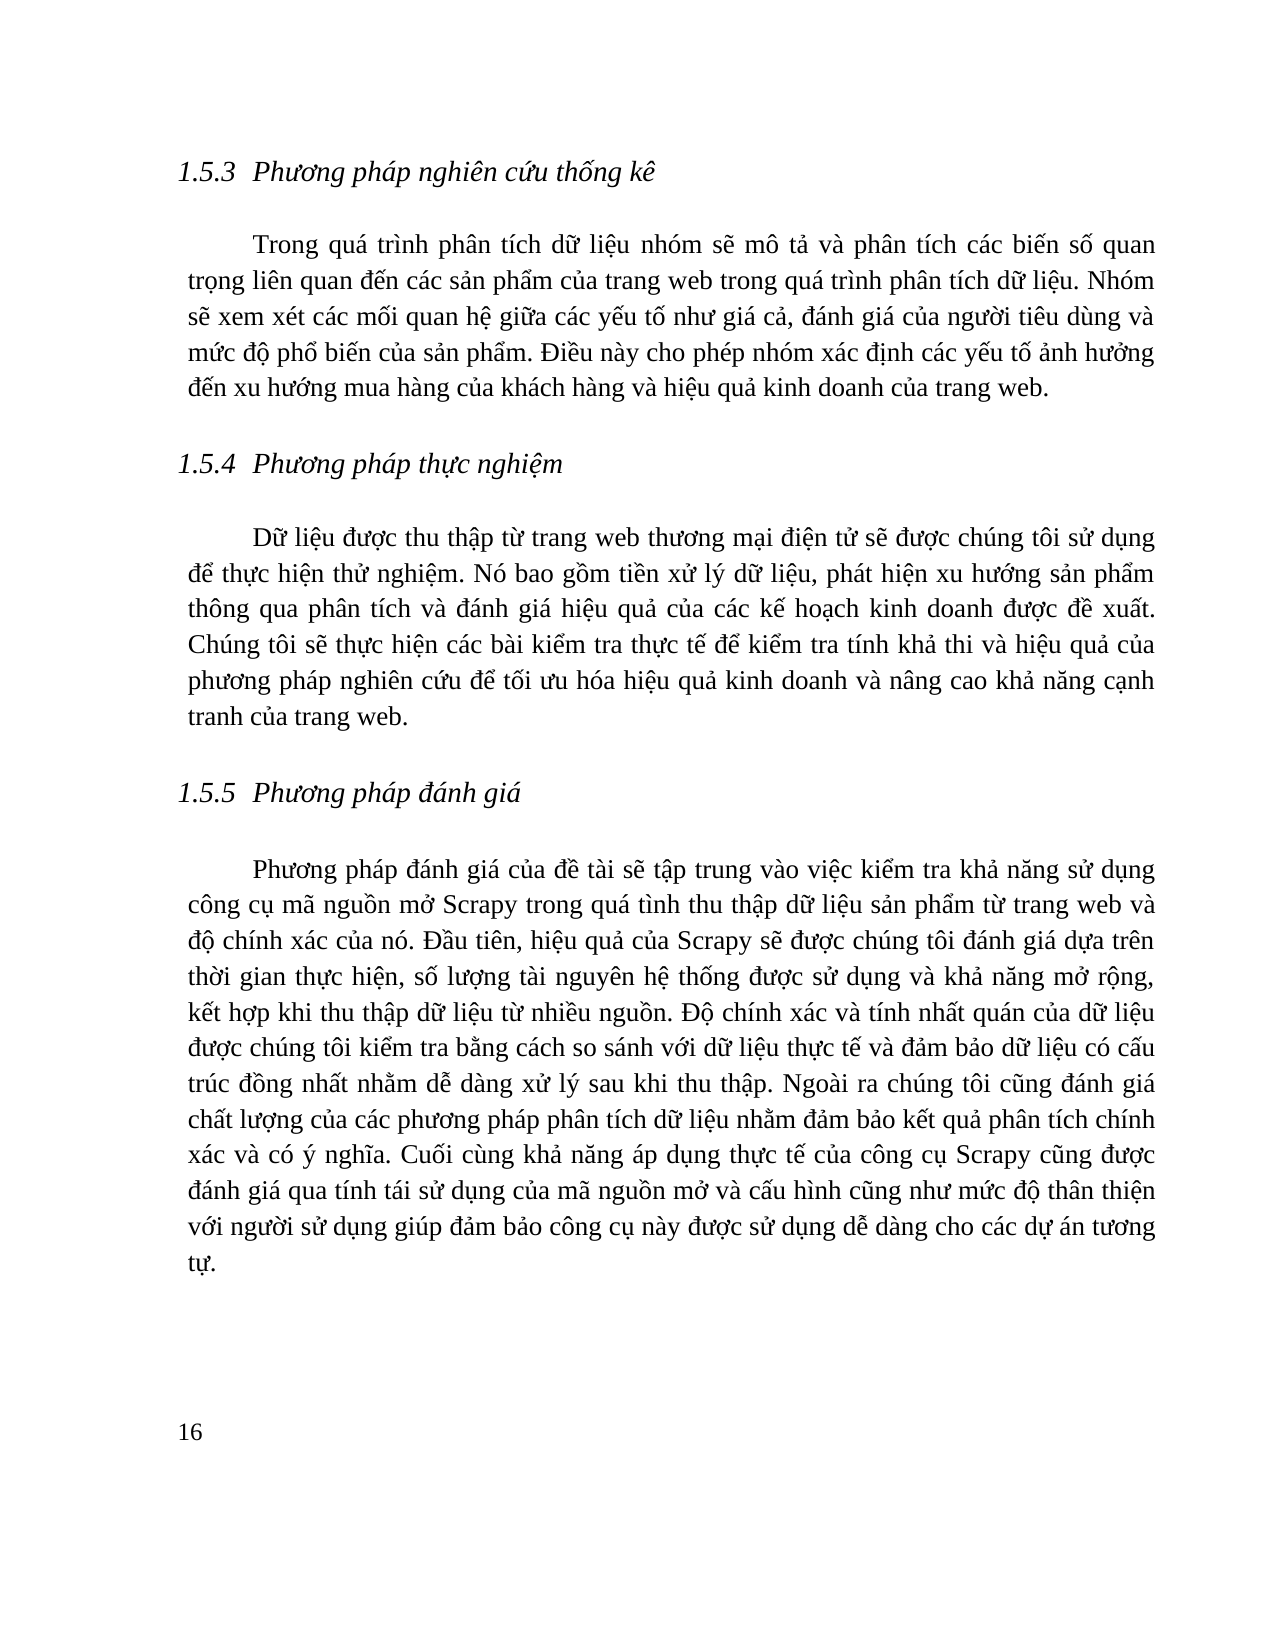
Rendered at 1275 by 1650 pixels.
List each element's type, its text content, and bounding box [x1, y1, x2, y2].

list Phương pháp thực nghiệm [177, 447, 1157, 480]
text Trong quá trình phân tích dữ liệu nhóm sẽ mô tả và phân tích các biến số quan trọng liên quan đến các sản phẩm của trang web trong quá trình phân tích dữ liệu. Nhóm sẽ xem xét các mối quan hệ giữa các yếu tố như giá cả, đánh giá của người tiêu dùng và mức độ phổ biến của sản phẩm. Điều này cho phép nhóm xác định các yếu tố ảnh hưởng đến xu hướng mua hàng của khách hàng và hiệu quả kinh doanh của trang web. [188, 229, 1157, 403]
text Phương pháp đánh giá của đề tài sẽ tập trung vào việc kiểm tra khả năng sử dụng công cụ mã nguồn mở Scrapy trong quá tình thu thập dữ liệu sản phẩm từ trang web và độ chính xác của nó. Đầu tiên, hiệu quả của Scrapy sẽ được chúng tôi đánh giá dựa trên thời gian thực hiện, số lượng tài nguyên hệ thống được sử dụng và khả năng mở rộng, kết hợp khi thu thập dữ liệu từ nhiều nguồn. Độ chính xác và tính nhất quán của dữ liệu được chúng tôi kiểm tra bằng cách so sánh với dữ liệu thực tế và đảm bảo dữ liệu có cấu trúc đồng nhất nhằm dễ dàng xử lý sau khi thu thập. Ngoài ra chúng tôi cũng đánh giá chất lượng của các phương pháp phân tích dữ liệu nhằm đảm bảo kết quả phân tích chính xác và có ý nghĩa. Cuối cùng khả năng áp dụng thực tế của công cụ Scrapy cũng được đánh giá qua tính tái sử dụng của mã nguồn mở và cấu hình cũng như mức độ thân thiện với người sử dụng giúp đảm bảo công cụ này được sử dụng dễ dàng cho các dự án tương tự. [188, 853, 1157, 1277]
list Phương pháp đánh giá [177, 775, 1157, 808]
text Dữ liệu được thu thập từ trang web thương mại điện tử sẽ được chúng tôi sử dụng để thực hiện thử nghiệm. Nó bao gồm tiền xử lý dữ liệu, phát hiện xu hướng sản phẩm thông qua phân tích và đánh giá hiệu quả của các kế hoạch kinh doanh được đề xuất. Chúng tôi sẽ thực hiện các bài kiểm tra thực tế để kiểm tra tính khả thi và hiệu quả của phương pháp nghiên cứu để tối ưu hóa hiệu quả kinh doanh và nâng cao khả năng cạnh tranh của trang web. [188, 521, 1157, 731]
list Phương pháp nghiên cứu thống kê [177, 154, 1157, 188]
